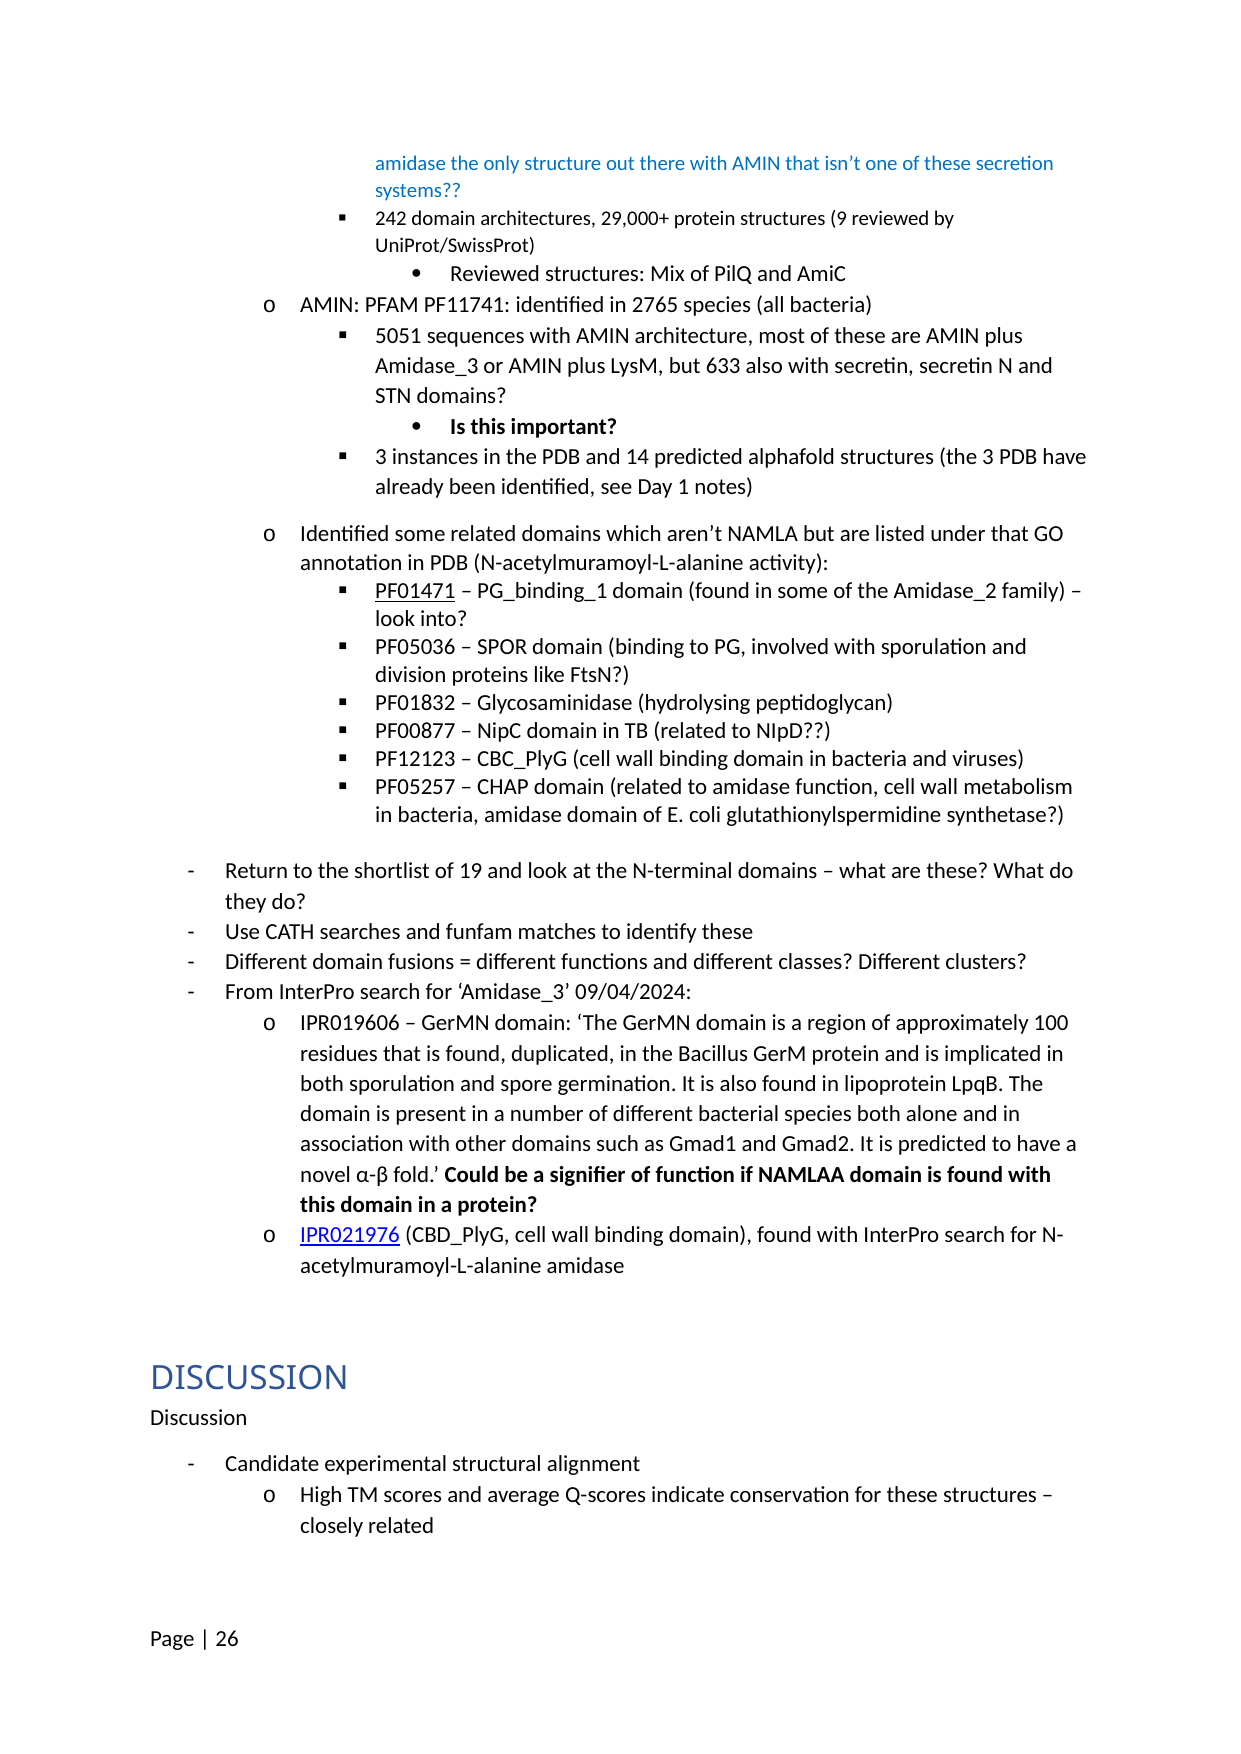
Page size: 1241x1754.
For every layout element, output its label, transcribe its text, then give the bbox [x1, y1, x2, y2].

list PF00877 – NipC domain in TB (related to NIpD??) [337, 716, 1090, 744]
list 3 instances in the PDB and 14 predicted alphafold structures (the 3 PDB have already been identified, see Day 1 notes) [337, 442, 1090, 500]
list PF12123 – CBC_PlyG (cell wall binding domain in bacteria and viruses) [337, 744, 1090, 772]
list Identified some related domains which aren’t NAMLA but are listed under that GO annotation in PDB (N-acetylmuramoyl-L-alanine activity): [262, 519, 1090, 576]
list Is this important? [412, 412, 1090, 440]
text Discussion [150, 1403, 1090, 1431]
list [337, 150, 1090, 203]
list Different domain fusions = different functions and different classes? Different clusters? [187, 947, 1090, 975]
list Reviewed structures: Mix of PilQ and AmiC [412, 259, 1090, 288]
list AMIN: PFAM PF11741: identified in 2765 species (all bacteria) [262, 290, 1090, 319]
list PF01832 – Glycosaminidase (hydrolysing peptidoglycan) [337, 688, 1090, 716]
list Candidate experimental structural alignment [187, 1449, 1090, 1477]
list PF01471 – PG_binding_1 domain (found in some of the Amidase_2 family) – look into? [337, 576, 1090, 632]
list IPR019606 – GerMN domain: ‘The GerMN domain is a region of approximately 100 residues that is found, duplicated, in the Bacillus GerM protein and is implicated in both sporulation and spore germination. It is also found in lipoprotein LpqB. The domain is present in a number of different bacterial species both alone and in association with other domains such as Gmad1 and Gmad2. It is predicted to have a novel α-β fold.’ Could be a signifier of function if NAMLAA domain is found with this domain in a protein? [262, 1008, 1090, 1218]
list 242 domain architectures, 29,000+ protein structures (9 reviewed by UniProt/SwissProt) [337, 205, 1090, 258]
list From InterPro search for ‘Amidase_3’ 09/04/2024: [187, 977, 1090, 1005]
list PF05257 – CHAP domain (related to amidase function, cell wall metabolism in bacteria, amidase domain of E. coli glutathionylspermidine synthetase?) [337, 772, 1090, 828]
list IPR021976 (CBD_PlyG, cell wall binding domain), found with InterPro search for N-acetylmuramoyl-L-alanine amidase [262, 1220, 1090, 1279]
list Return to the shortlist of 19 and look at the N-terminal domains – what are these? What do they do? [187, 857, 1090, 915]
list Use CATH searches and funfam matches to identify these [187, 917, 1090, 945]
subtitle DISCUSSION [150, 1354, 1090, 1399]
list High TM scores and average Q-scores indicate conservation for these structures – closely related [262, 1480, 1090, 1539]
list PF05036 – SPOR domain (binding to PG, involved with sporulation and division proteins like FtsN?) [337, 632, 1090, 688]
